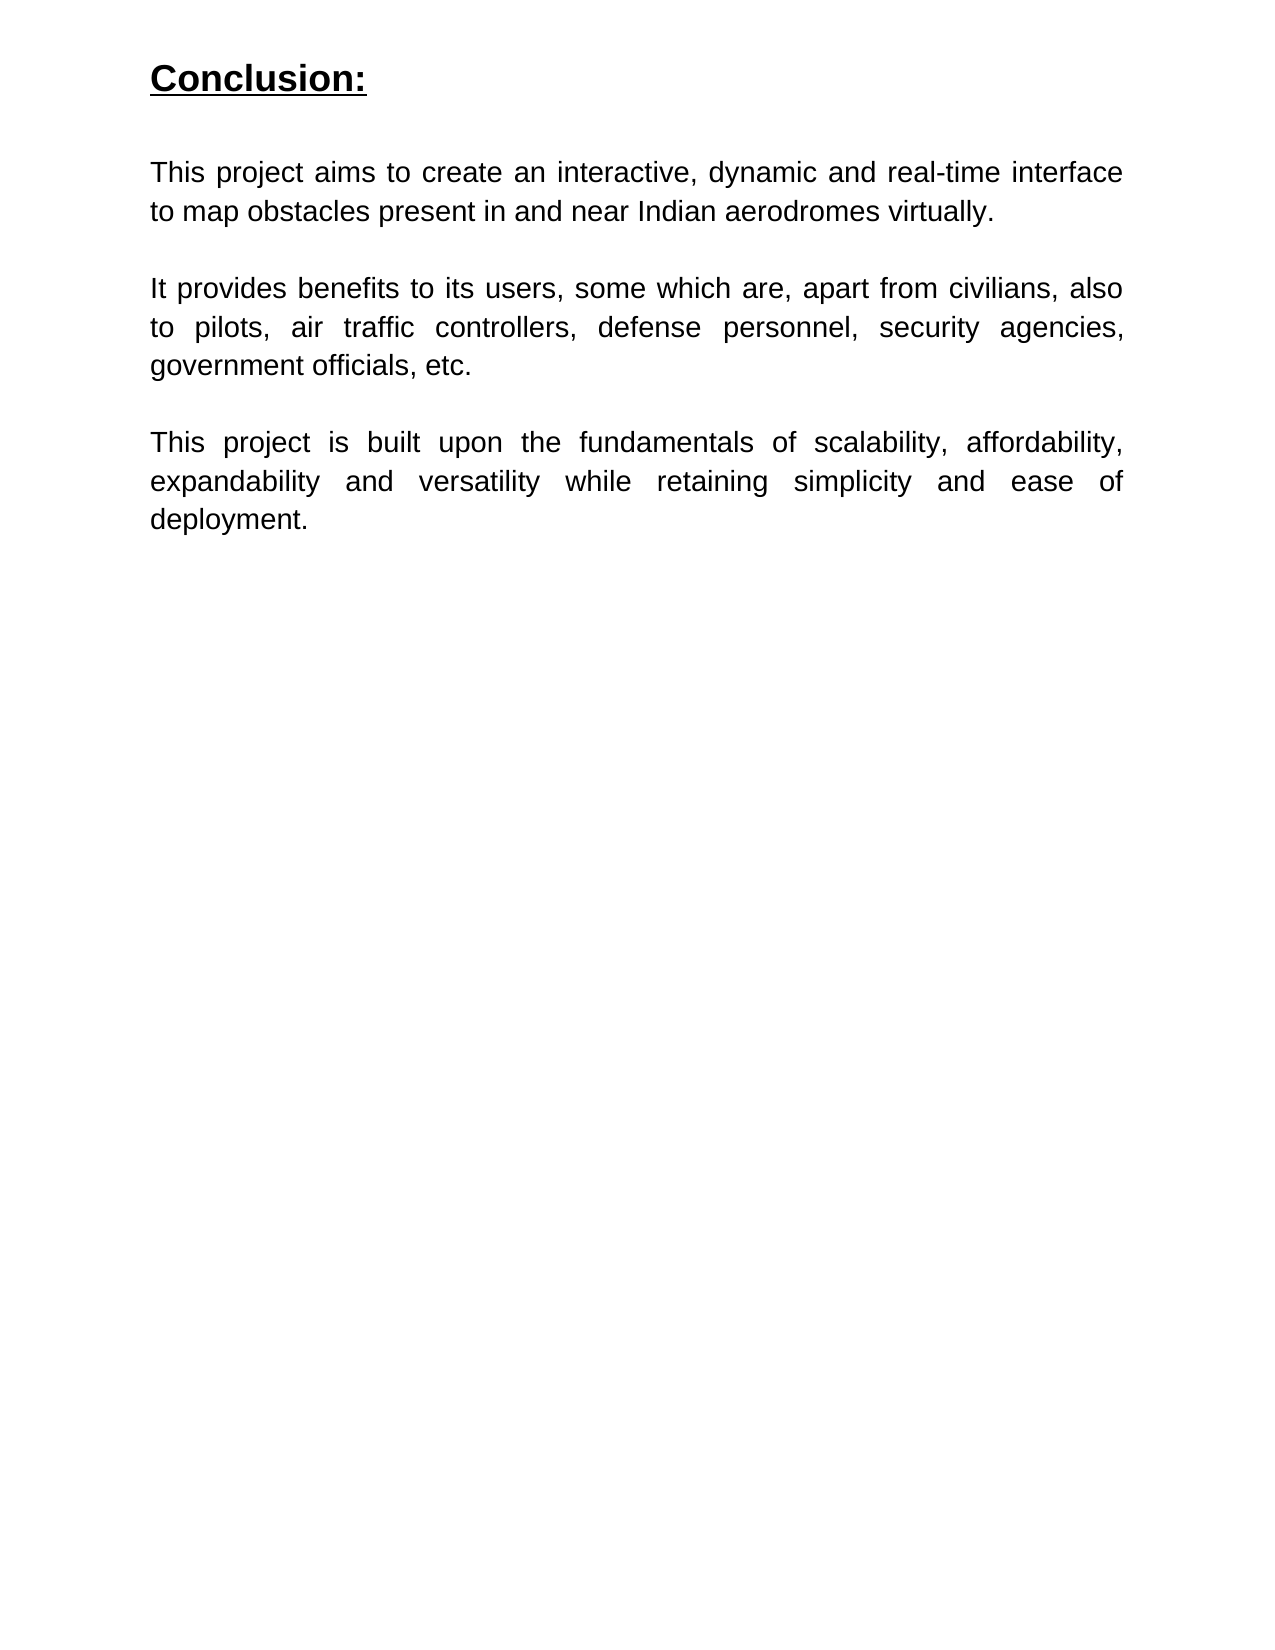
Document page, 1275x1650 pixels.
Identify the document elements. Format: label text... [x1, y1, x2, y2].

text This project is built upon the fundamentals of scalability, affordability, expandability and versatility while retaining simplicity and ease of deployment. [150, 425, 1125, 536]
text This project aims to create an interactive, dynamic and real-time interface to map obstacles present in and near Indian aerodromes virtually. [150, 155, 1125, 227]
text Conclusion: [150, 56, 1125, 99]
text It provides benefits to its users, some which are, apart from civilians, also to pilots, air traffic controllers, defense personnel, security agencies, government officials, etc. [150, 271, 1125, 382]
